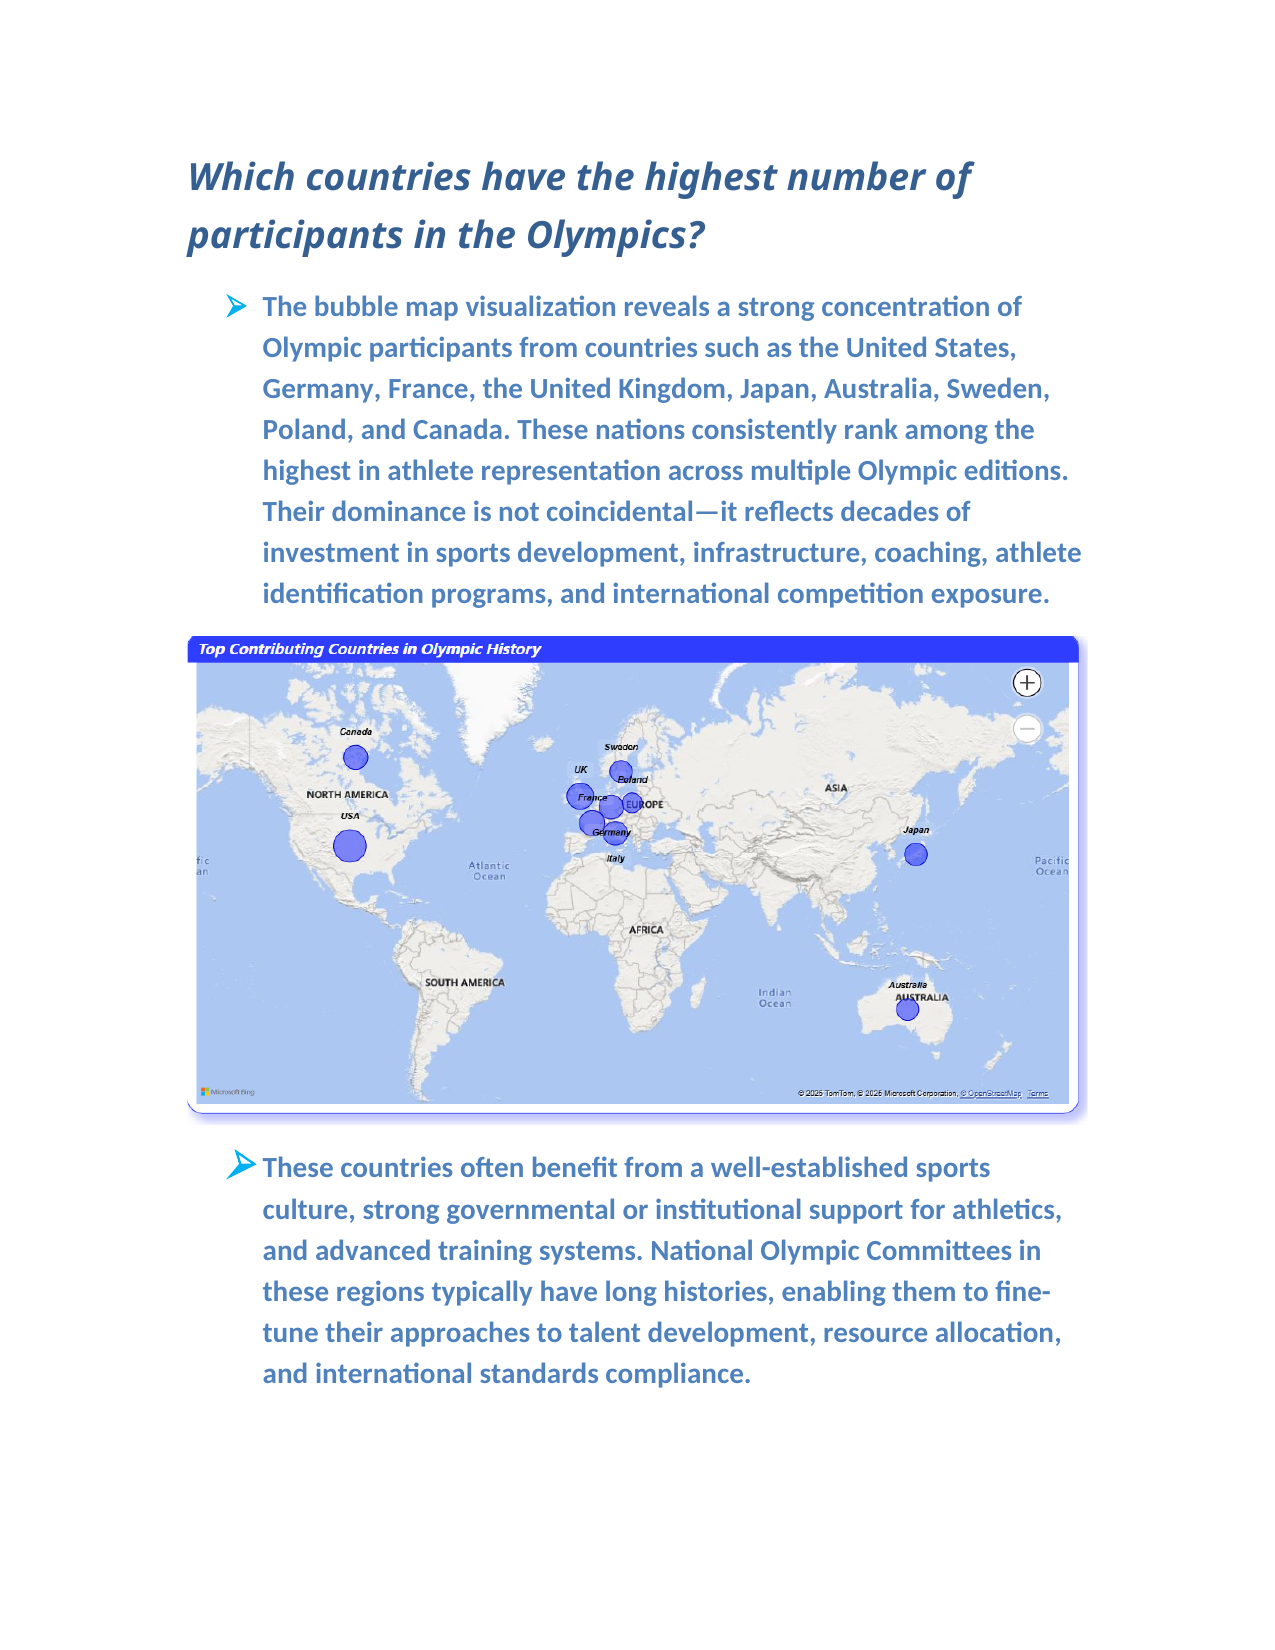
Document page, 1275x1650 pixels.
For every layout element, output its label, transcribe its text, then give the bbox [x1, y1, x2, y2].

list These countries often benefit from a well-established sports culture, strong governmental or institutional support for athletics, and advanced training systems. National Olympic Committees in these regions typically have long histories, enabling them to fine-tune their approaches to talent development, resource allocation, and international standards compliance. [225, 1149, 1087, 1390]
text Which countries have the highest number of participants in the Olympics? [187, 150, 1087, 260]
list The bubble map visualization reveals a strong concentration of Olympic participants from countries such as the United States, Germany, France, the United Kingdom, Japan, Australia, Sweden, Poland, and Canada. These nations consistently rank among the highest in athlete representation across multiple Olympic editions. Their dominance is not coincidental—it reflects decades of investment in sports development, infrastructure, coaching, athlete identification programs, and international competition exposure. [225, 288, 1087, 610]
picture [187, 636, 1088, 1125]
